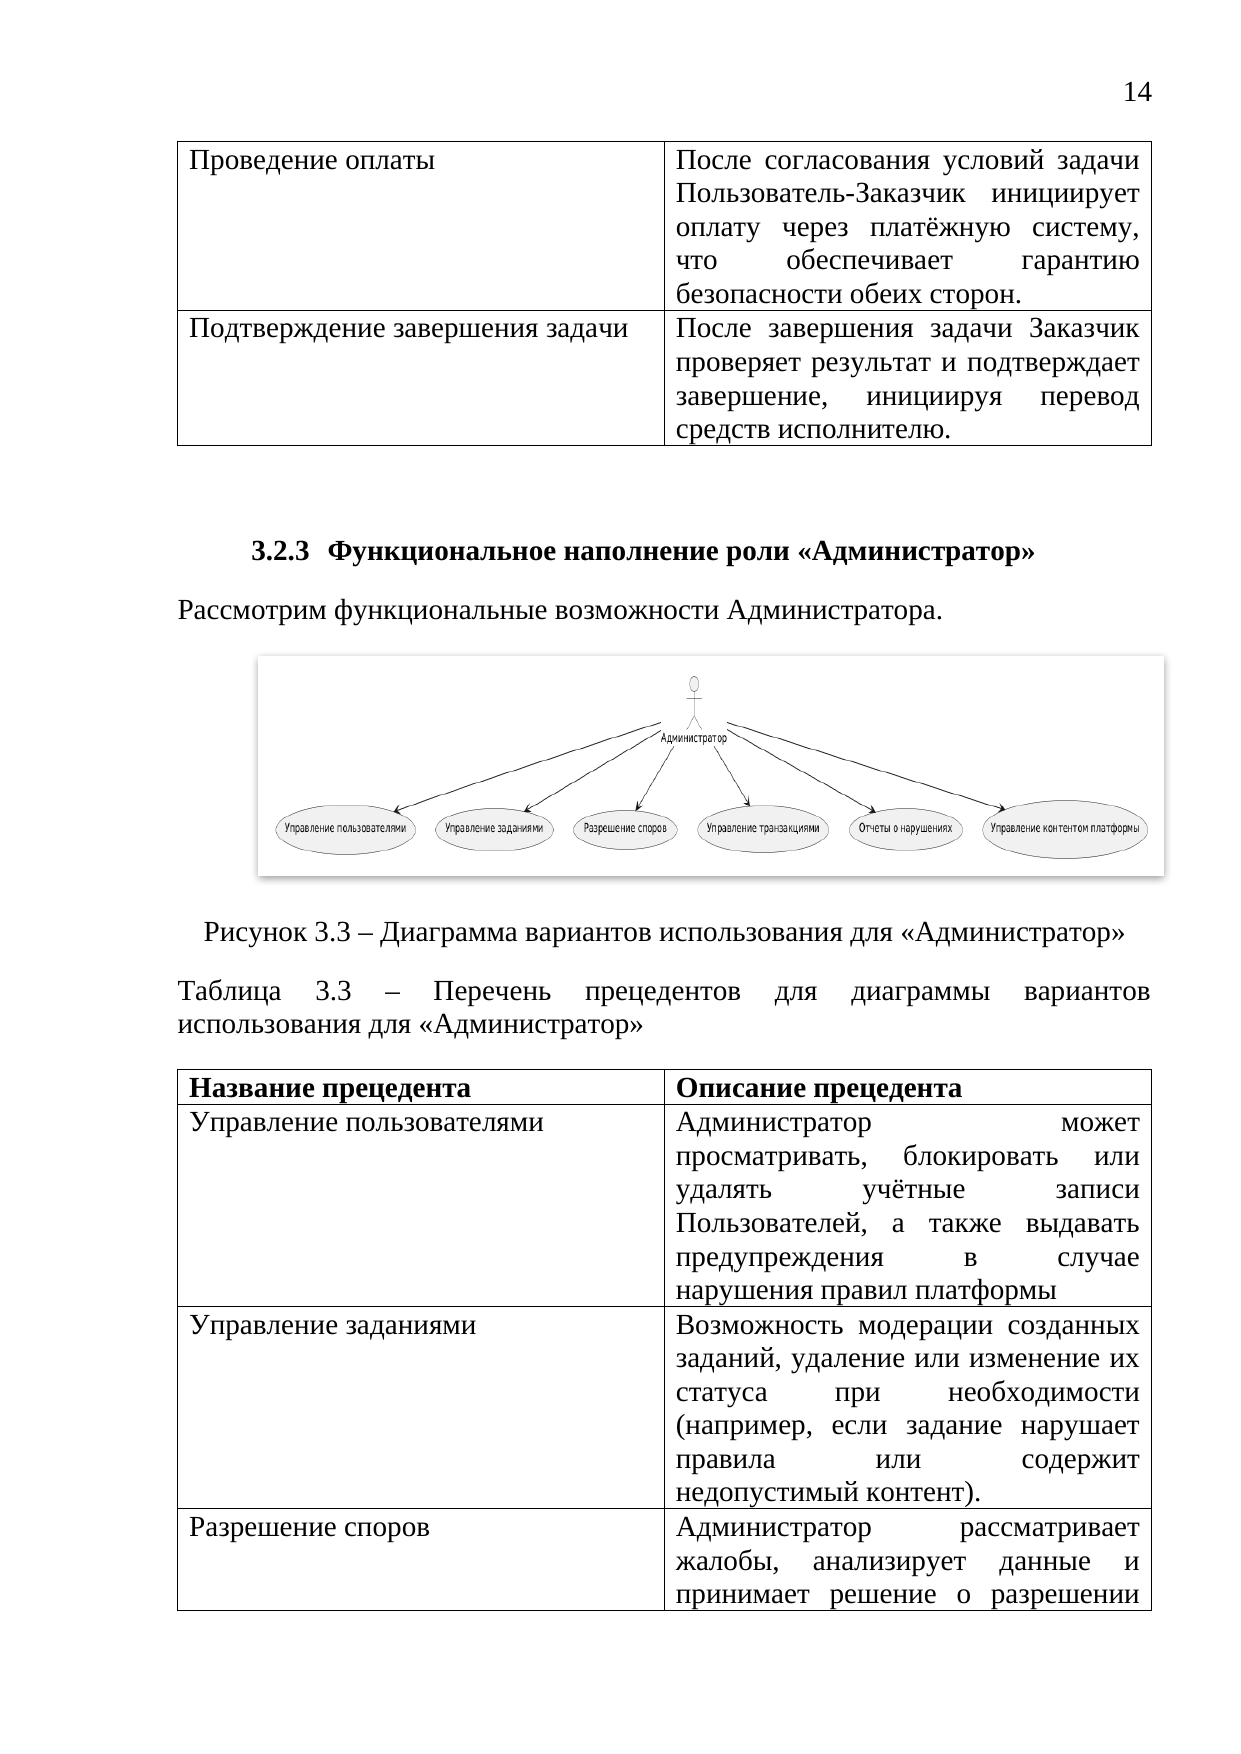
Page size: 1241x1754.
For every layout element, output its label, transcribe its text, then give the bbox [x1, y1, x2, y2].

text Таблица 3.3 – Перечень прецедентов для диаграммы вариантов использования для «Администратор» [177, 973, 1152, 1040]
table_header Описание прецедента [665, 1070, 1151, 1103]
table_cell Разрешение споров [178, 1509, 664, 1610]
table_header Название прецедента [178, 1070, 664, 1103]
table_cell Проведение оплаты [178, 142, 664, 309]
table_cell Управление пользователями [178, 1105, 664, 1306]
table_cell Администратор может просматривать, блокировать или удалять учётные записи Пользователей, а также выдавать предупреждения в случае нарушения правил платформы [665, 1105, 1151, 1306]
text Рассмотрим функциональные возможности Администратора. [177, 592, 1152, 626]
table_cell После завершения задачи Заказчик проверяет результат и подтверждает завершение, инициируя перевод средств исполнителю. [665, 311, 1151, 445]
table_cell Возможность модерации созданных заданий, удаление или изменение их статуса при необходимости (например, если задание нарушает правила или содержит недопустимый контент). [665, 1307, 1151, 1508]
table_cell После согласования условий задачи Пользователь-Заказчик инициирует оплату через платёжную систему, что обеспечивает гарантию безопасности обеих сторон. [665, 142, 1151, 309]
table_cell Управление заданиями [178, 1307, 664, 1508]
table_cell Подтверждение завершения задачи [178, 311, 664, 445]
text Рисунок 3.3 – Диаграмма вариантов использования для «Администратор» [177, 914, 1152, 948]
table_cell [665, 1509, 1151, 1610]
picture [273, 670, 1149, 861]
subtitle Функциональное наполнение роли «Администратор» [177, 533, 1152, 567]
